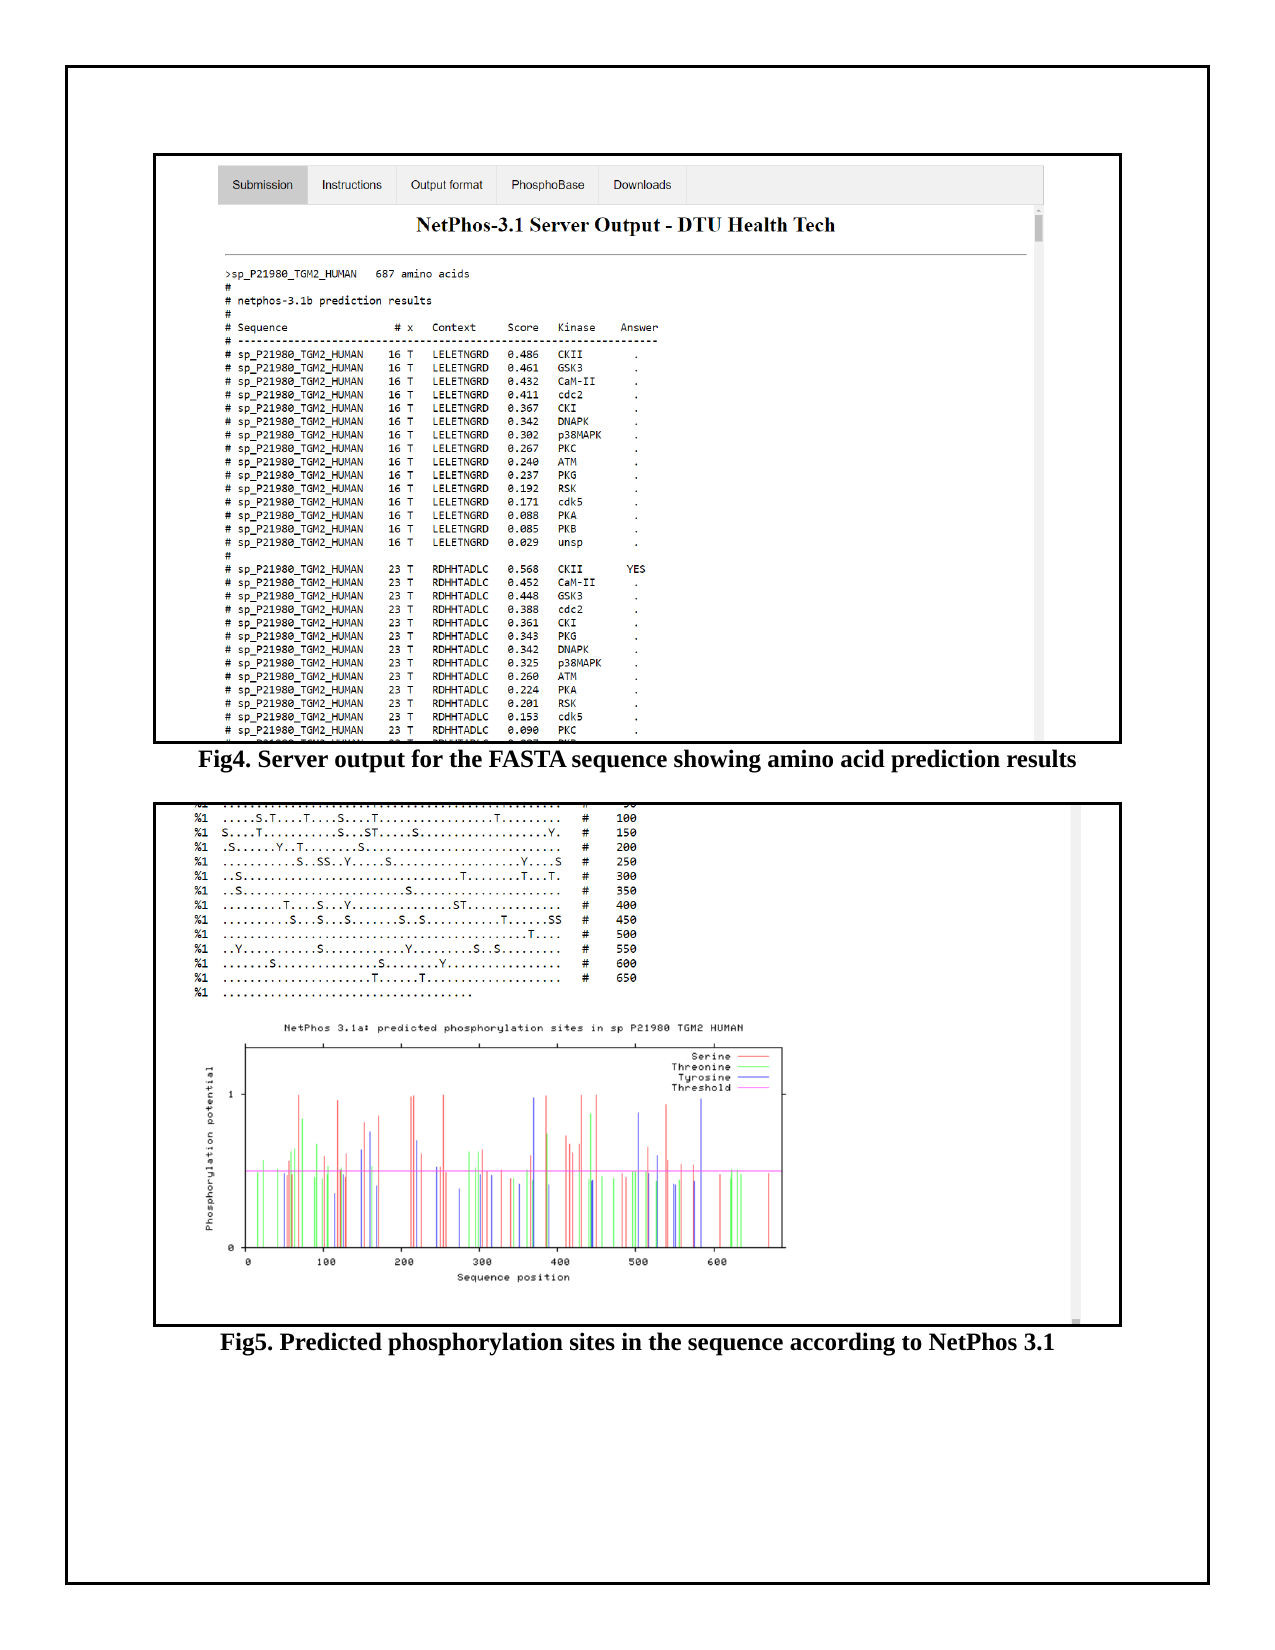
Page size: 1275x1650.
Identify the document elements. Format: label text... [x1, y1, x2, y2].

text Fig5. Predicted phosphorylation sites in the sequence according to NetPhos 3.1 [153, 1327, 1122, 1356]
text Fig4. Server output for the FASTA sequence showing amino acid prediction results [153, 744, 1122, 773]
picture [156, 156, 1119, 741]
picture [156, 805, 1119, 1324]
